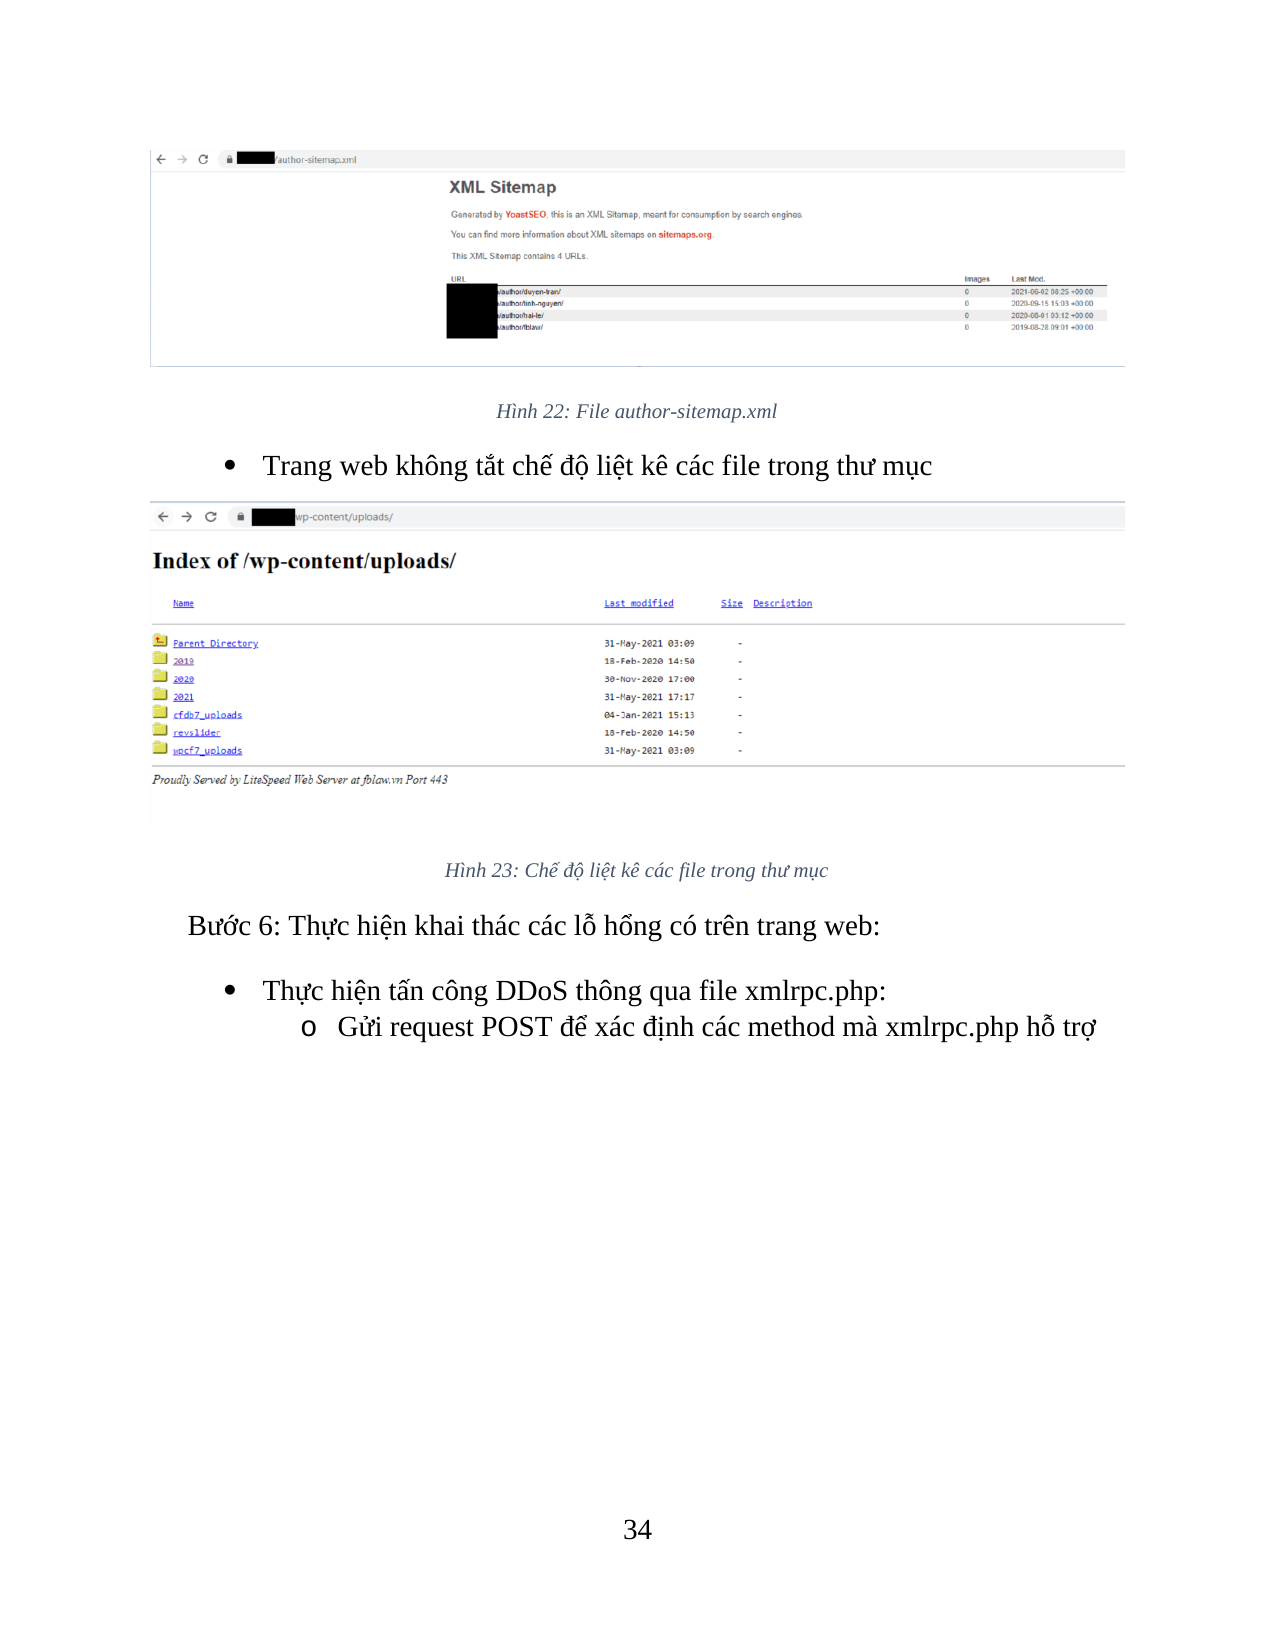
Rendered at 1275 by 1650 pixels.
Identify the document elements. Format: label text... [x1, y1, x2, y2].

text Bước 6: Thực hiện khai thác các lỗ hổng có trên trang web: [150, 908, 1125, 942]
picture [150, 501, 1125, 827]
list Trang web không tắt chế độ liệt kê các file trong thư mục [225, 448, 1125, 482]
list Gửi request POST để xác định các method mà xmlrpc.php hỗ trợ [300, 1009, 1125, 1046]
picture [150, 150, 1125, 367]
list Thực hiện tấn công DDoS thông qua file xmlrpc.php: [225, 973, 1125, 1007]
